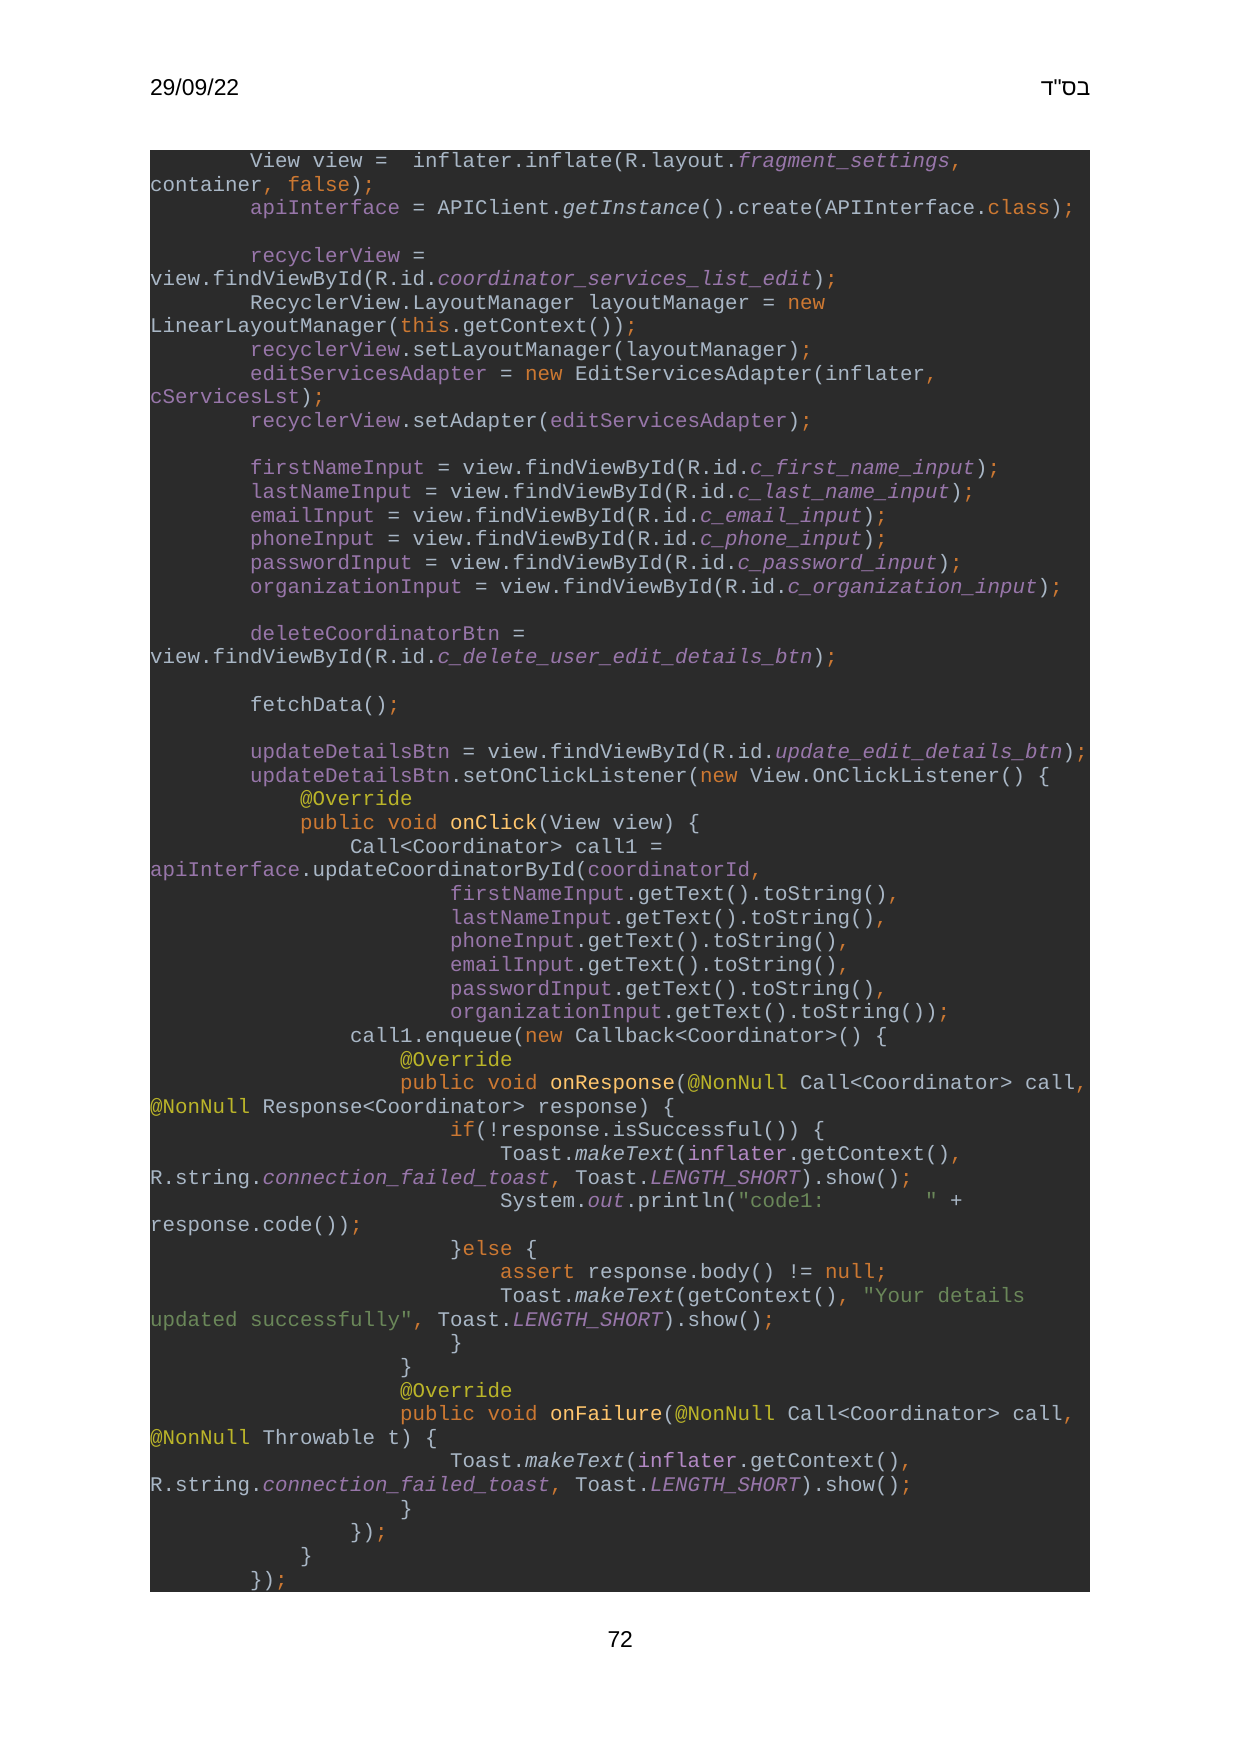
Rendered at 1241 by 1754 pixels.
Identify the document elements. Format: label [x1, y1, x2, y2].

text [150, 150, 1090, 1592]
